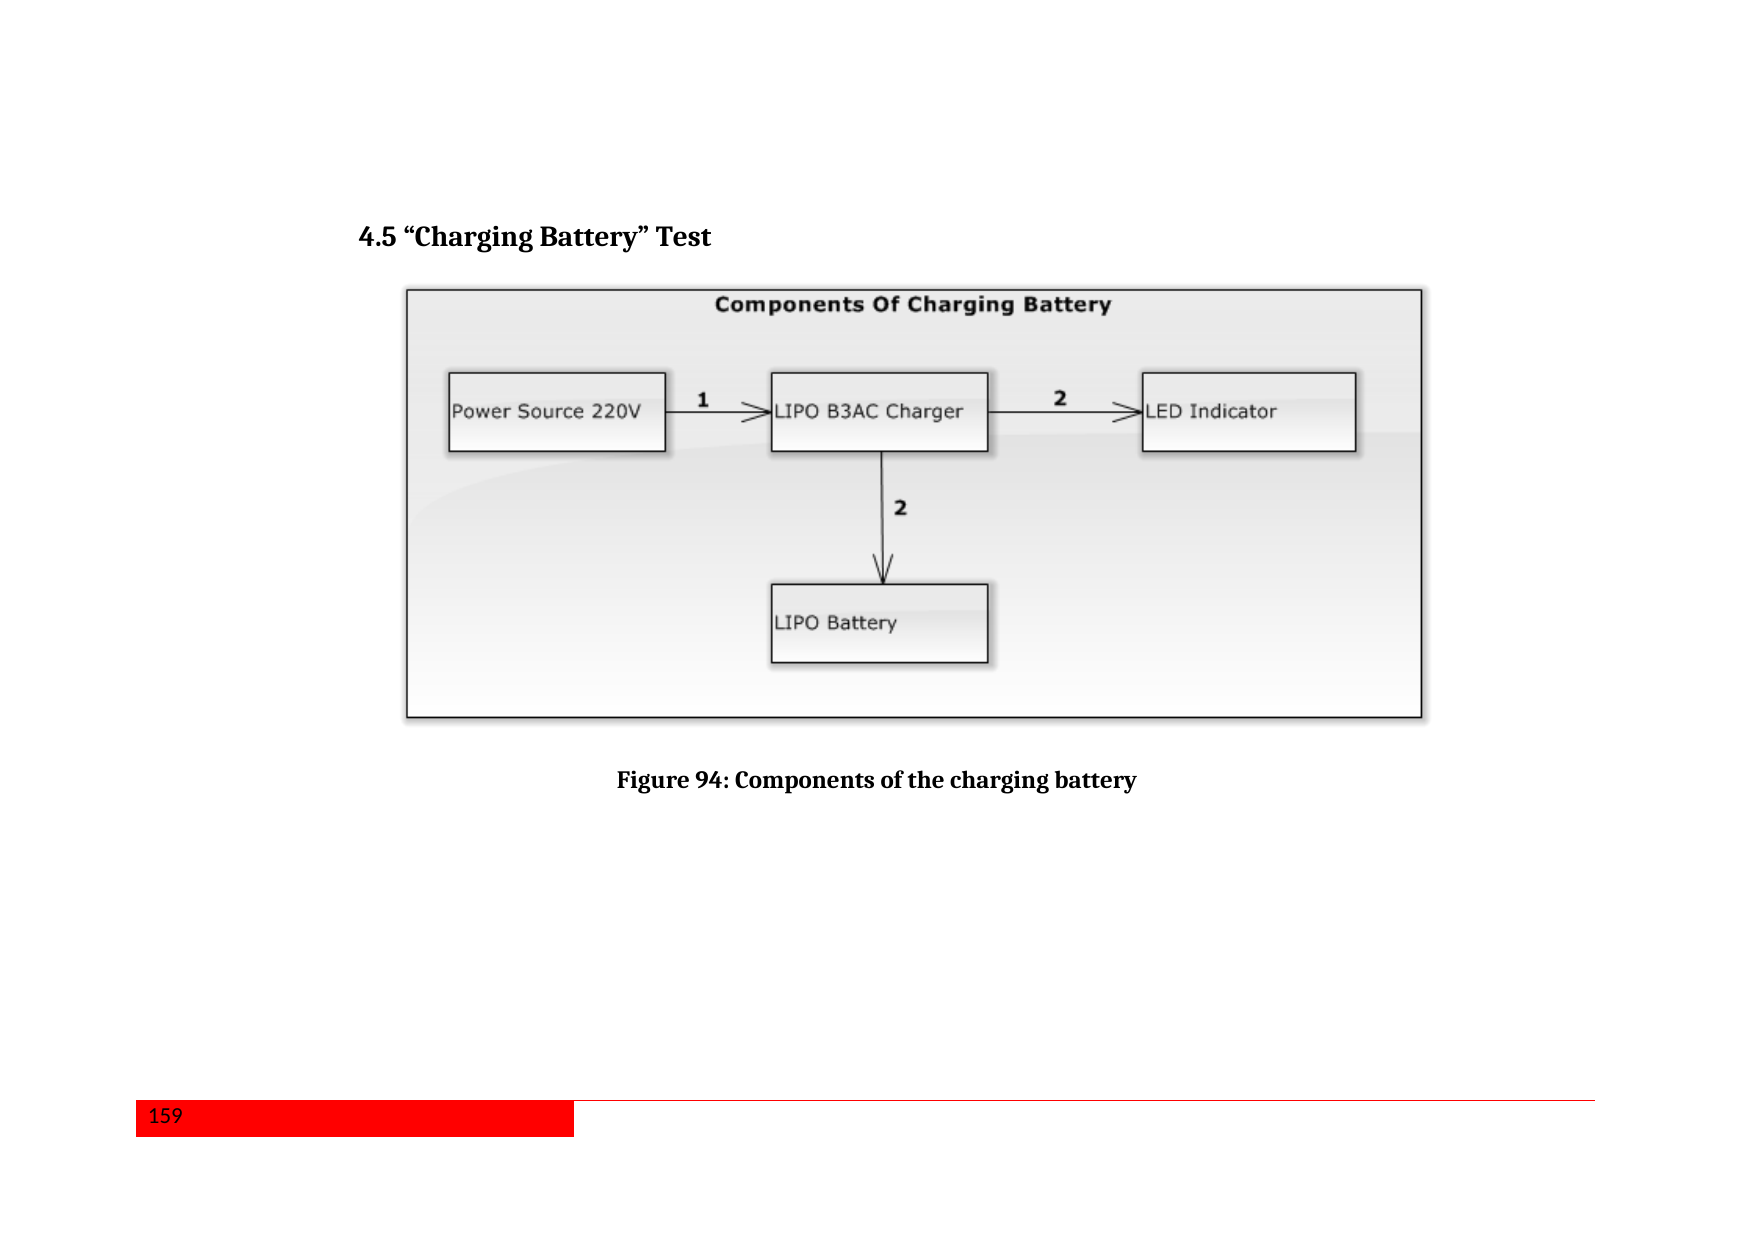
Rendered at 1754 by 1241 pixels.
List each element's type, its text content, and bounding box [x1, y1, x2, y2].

list Figure 94: Components of the charging battery [148, 766, 1606, 795]
picture [383, 266, 1446, 742]
subtitle 4.5 “Charging Battery” Test [359, 220, 1606, 254]
